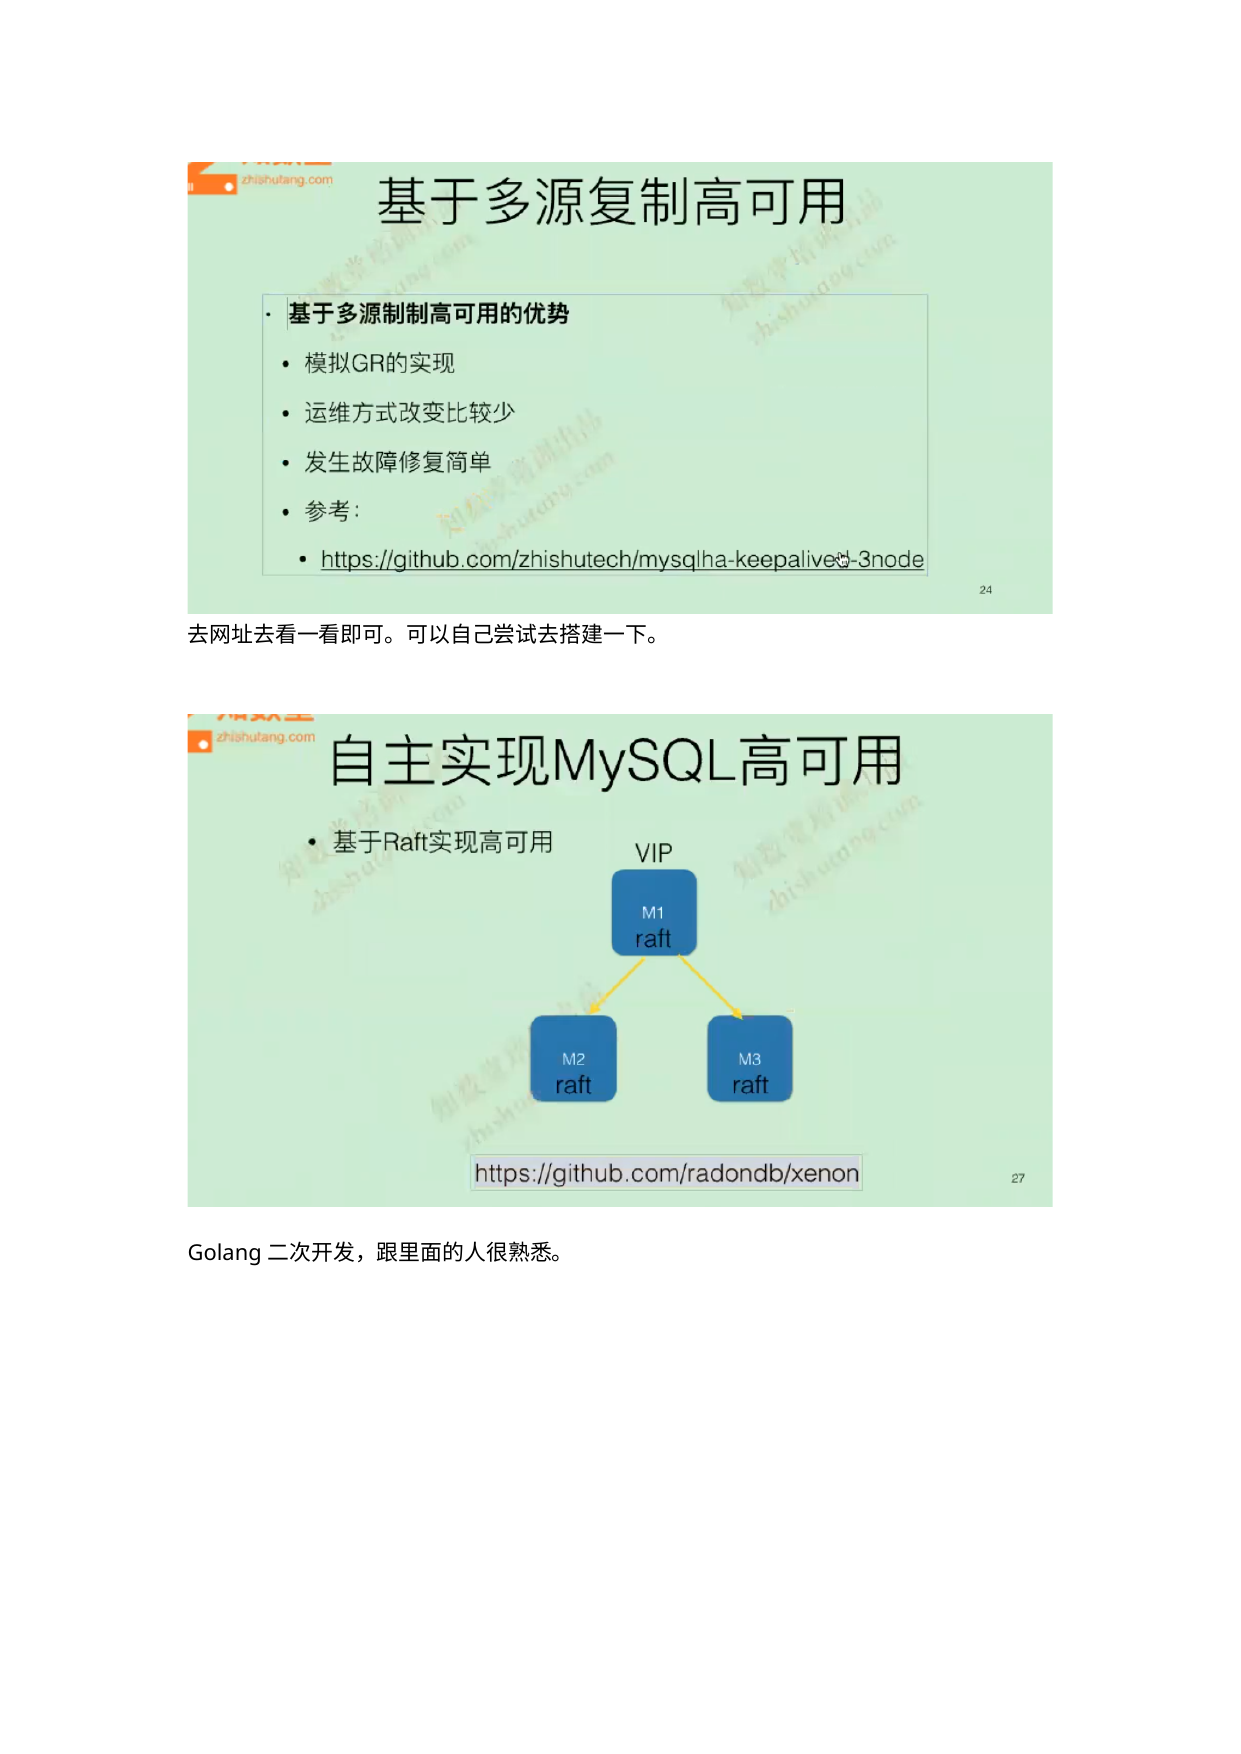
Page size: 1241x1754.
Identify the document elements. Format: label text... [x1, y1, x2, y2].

text Golang 二次开发，跟里面的人很熟悉。 [187, 1234, 1053, 1267]
picture [187, 162, 1053, 614]
text 去网址去看一看即可。可以自己尝试去搭建一下。 [187, 617, 1053, 649]
picture [187, 714, 1053, 1207]
